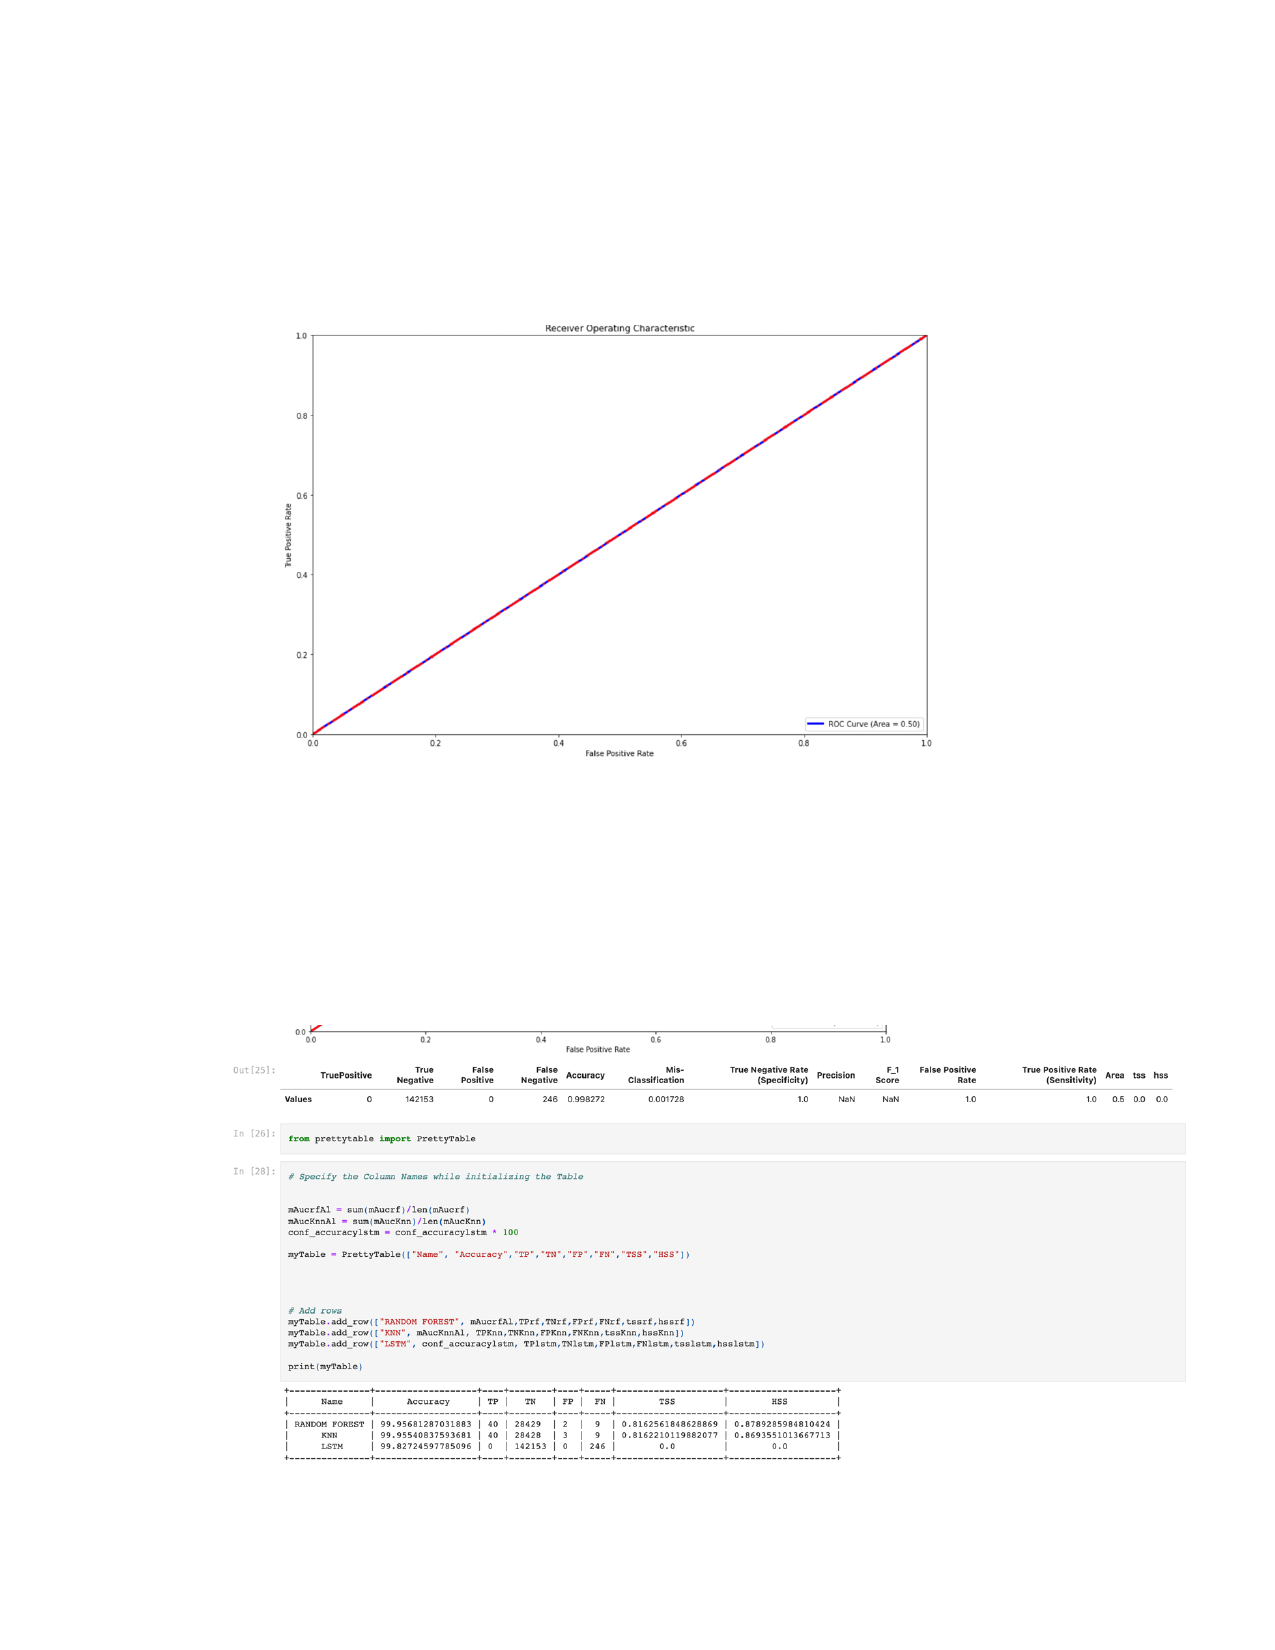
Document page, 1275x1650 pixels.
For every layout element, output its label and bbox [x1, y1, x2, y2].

picture [225, 1025, 1200, 1470]
picture [225, 325, 1200, 759]
